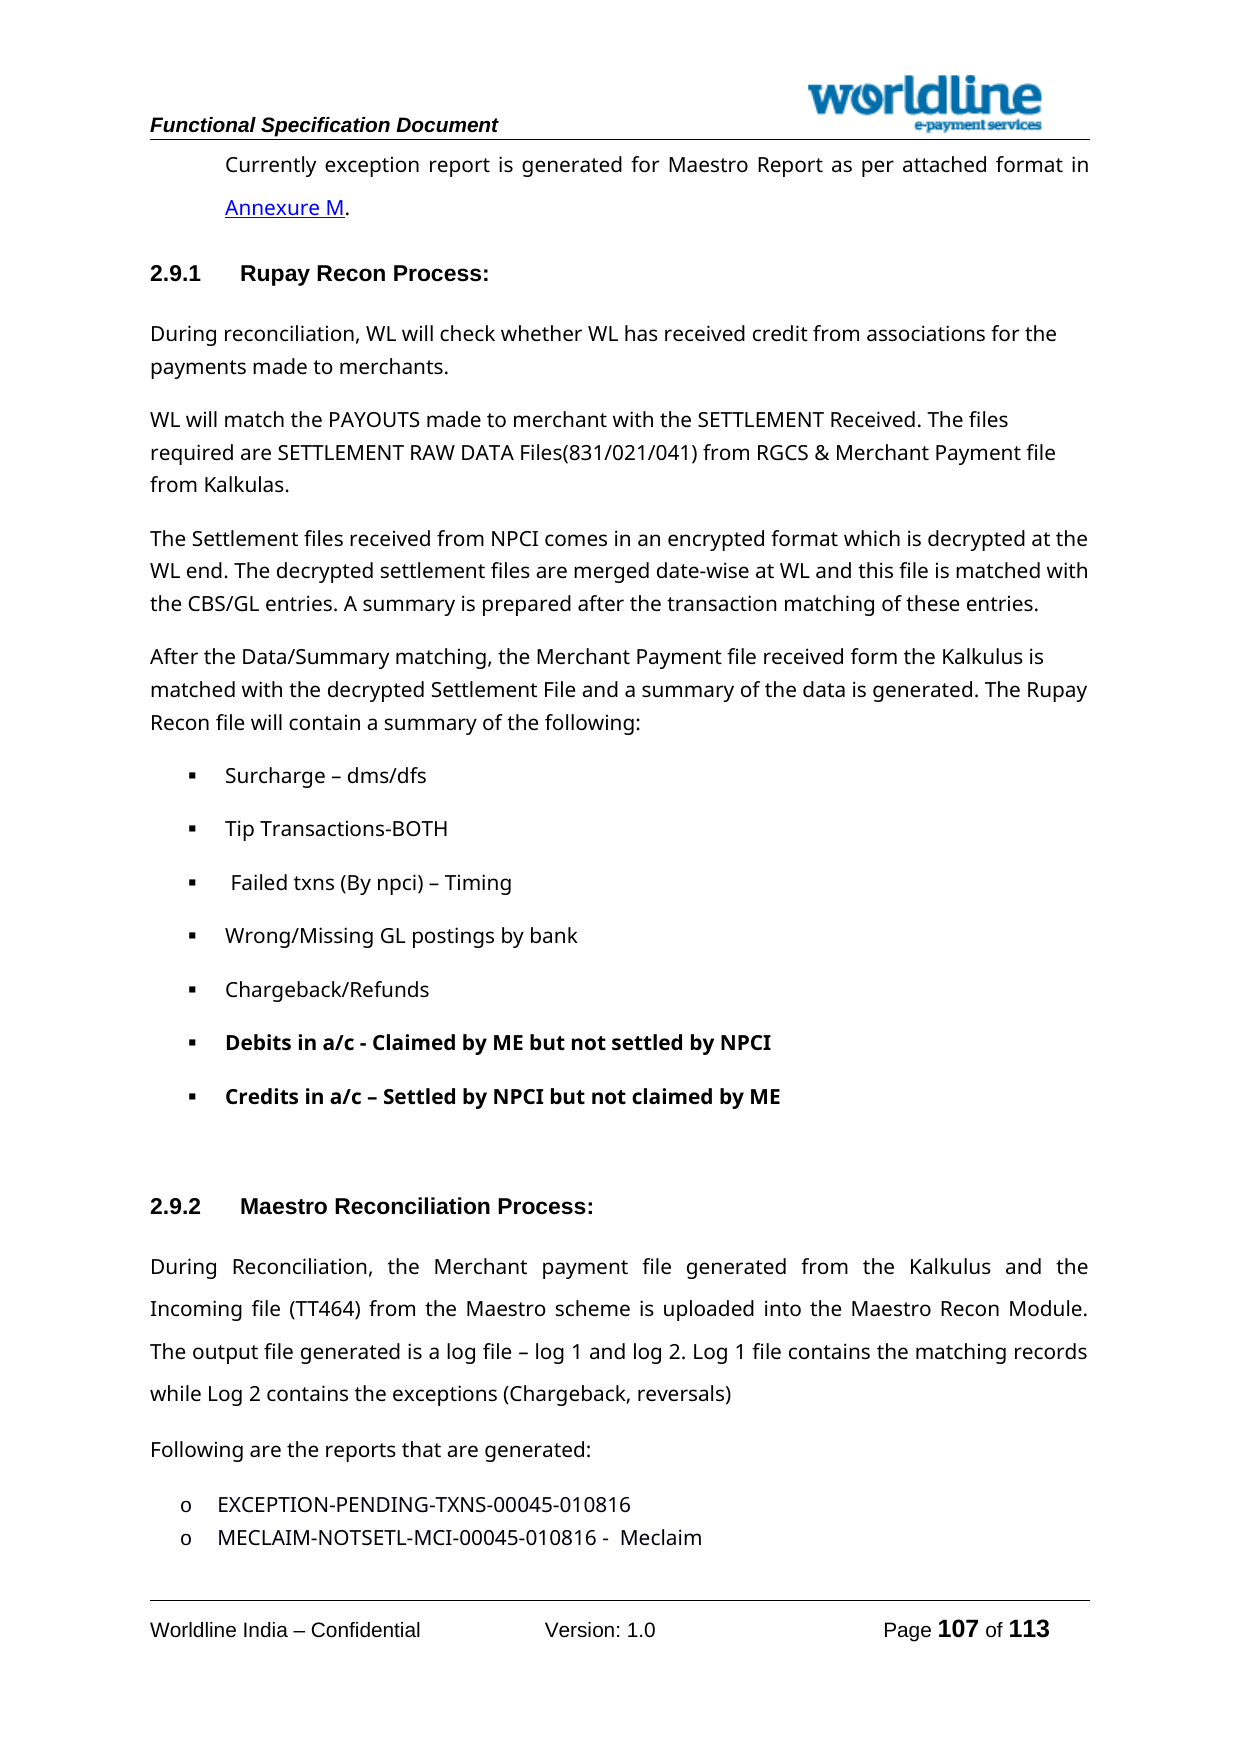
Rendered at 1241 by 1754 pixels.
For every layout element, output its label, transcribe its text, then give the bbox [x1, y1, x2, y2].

text Following are the reports that are generated: [150, 1435, 1090, 1463]
text Currently exception report is generated for Maestro Report as per attached format in Annexure M. [225, 150, 1090, 221]
list EXCEPTION-PENDING-TXNS-00045-010816 [179, 1490, 1090, 1518]
text WL will match the PAYOUTS made to merchant with the SETTLEMENT Received. The files required are SETTLEMENT RAW DATA Files(831/021/041) from RGCS & Merchant Payment file from Kalkulas. [150, 405, 1090, 499]
picture [807, 75, 1043, 133]
list Wrong/Missing GL postings by bank [187, 921, 1090, 950]
list Credits in a/c – Settled by NPCI but not claimed by ME [187, 1082, 1090, 1110]
subtitle Rupay Recon Process: [150, 260, 1090, 287]
list Failed txns (By npci) – Timing [187, 868, 1090, 896]
text The Settlement files received from NPCI comes in an encrypted format which is decrypted at the WL end. The decrypted settlement files are merged date-wise at WL and this file is matched with the CBS/GL entries. A summary is prepared after the transaction matching of these entries. [150, 524, 1090, 617]
list MECLAIM-NOTSETL-MCI-00045-010816 - Meclaim [179, 1523, 1090, 1551]
list Surcharge – dms/dfs [187, 761, 1090, 789]
text During Reconciliation, the Merchant payment file generated from the Kalkulus and the Incoming file (TT464) from the Maestro scheme is uploaded into the Maestro Recon Module. The output file generated is a log file – log 1 and log 2. Log 1 file contains the matching records while Log 2 contains the exceptions (Chargeback, reversals) [150, 1252, 1090, 1408]
text After the Data/Summary matching, the Merchant Payment file received form the Kalkulus is matched with the decrypted Settlement File and a summary of the data is generated. The Rupay Recon file will contain a summary of the following: [150, 642, 1090, 736]
list Chargeback/Refunds [187, 975, 1090, 1003]
list Tip Transactions-BOTH [187, 814, 1090, 843]
subtitle Maestro Reconciliation Process: [150, 1193, 1090, 1219]
list Debits in a/c - Claimed by ME but not settled by NPCI [187, 1028, 1090, 1057]
text During reconciliation, WL will check whether WL has received credit from associations for the payments made to merchants. [150, 319, 1090, 380]
